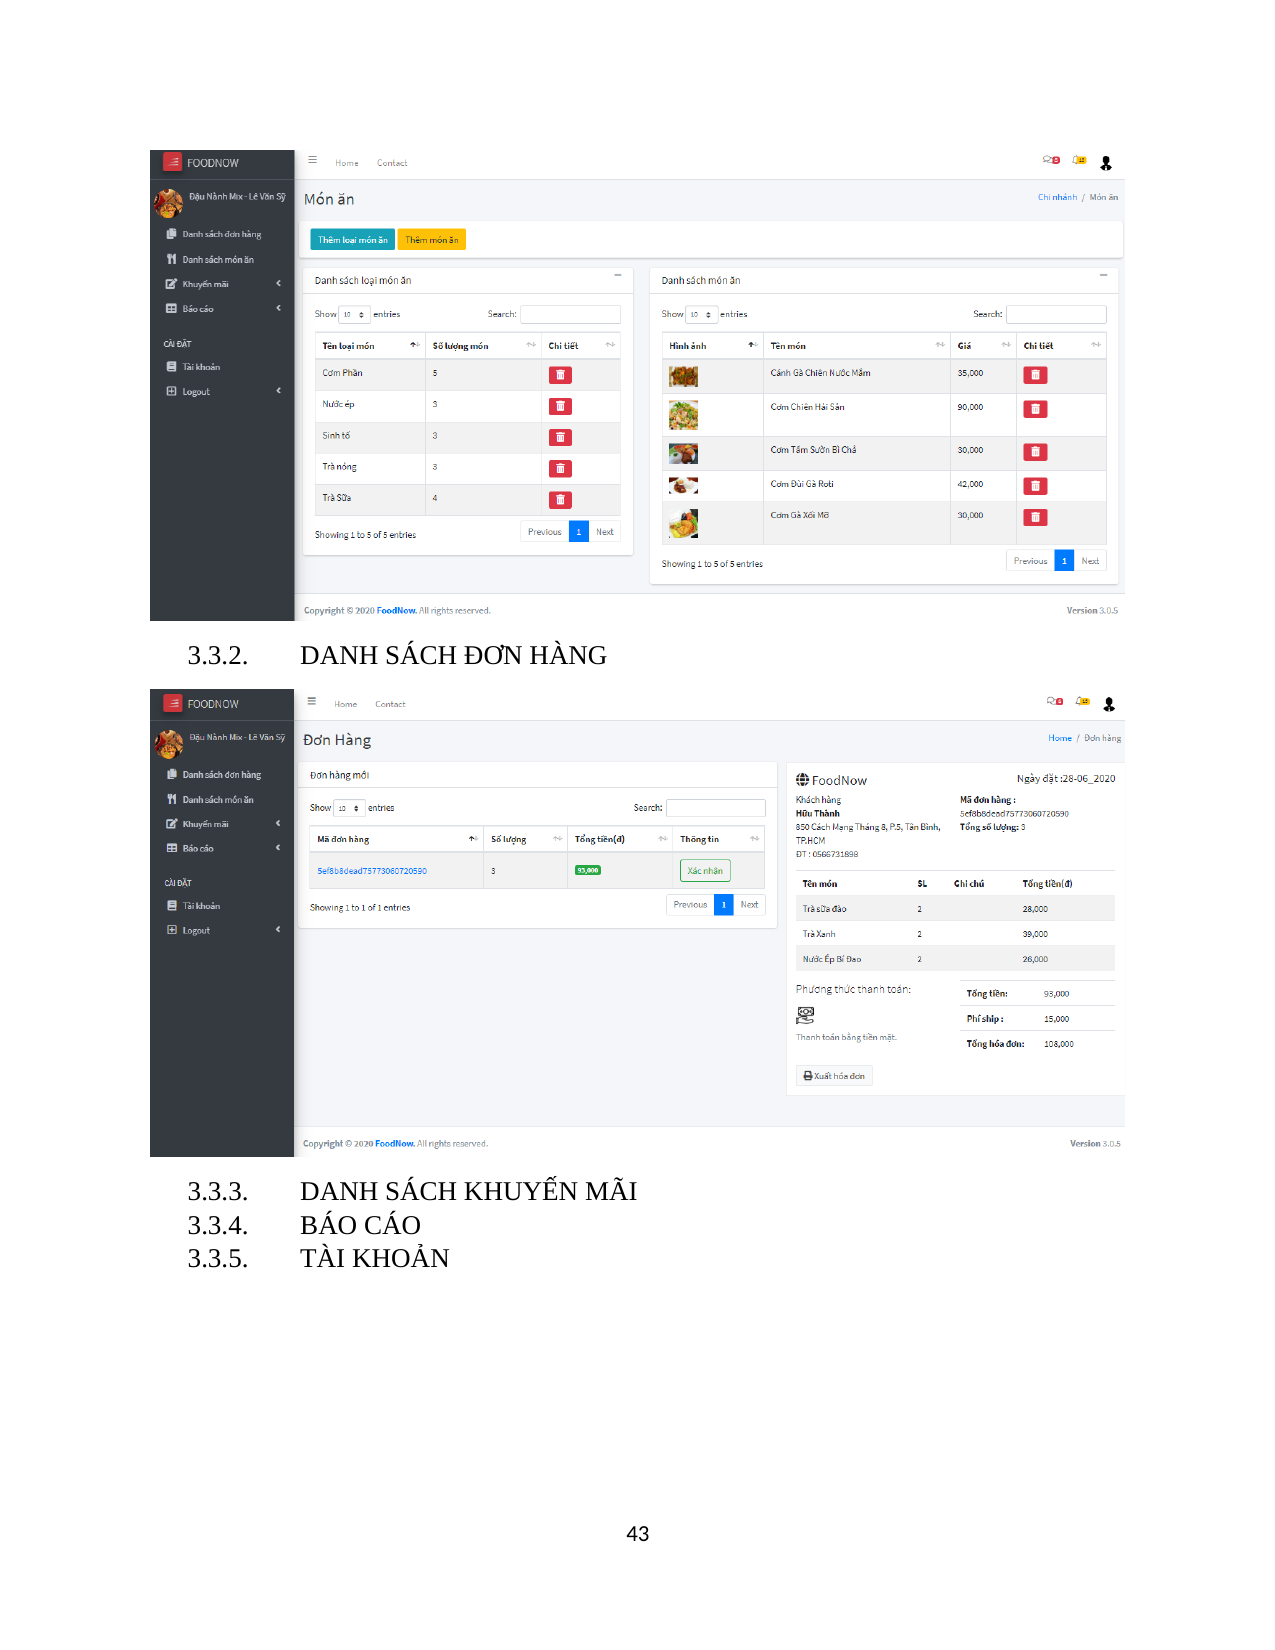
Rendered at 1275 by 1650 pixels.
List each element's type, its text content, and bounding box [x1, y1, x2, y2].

list BÁO CÁO [187, 1209, 1125, 1240]
list TÀI KHOẢN [187, 1242, 1125, 1274]
picture [150, 689, 1125, 1157]
list DANH SÁCH KHUYẾN MÃI [187, 1175, 1125, 1207]
picture [150, 150, 1125, 621]
list DANH SÁCH ĐƠN HÀNG [187, 639, 1125, 670]
